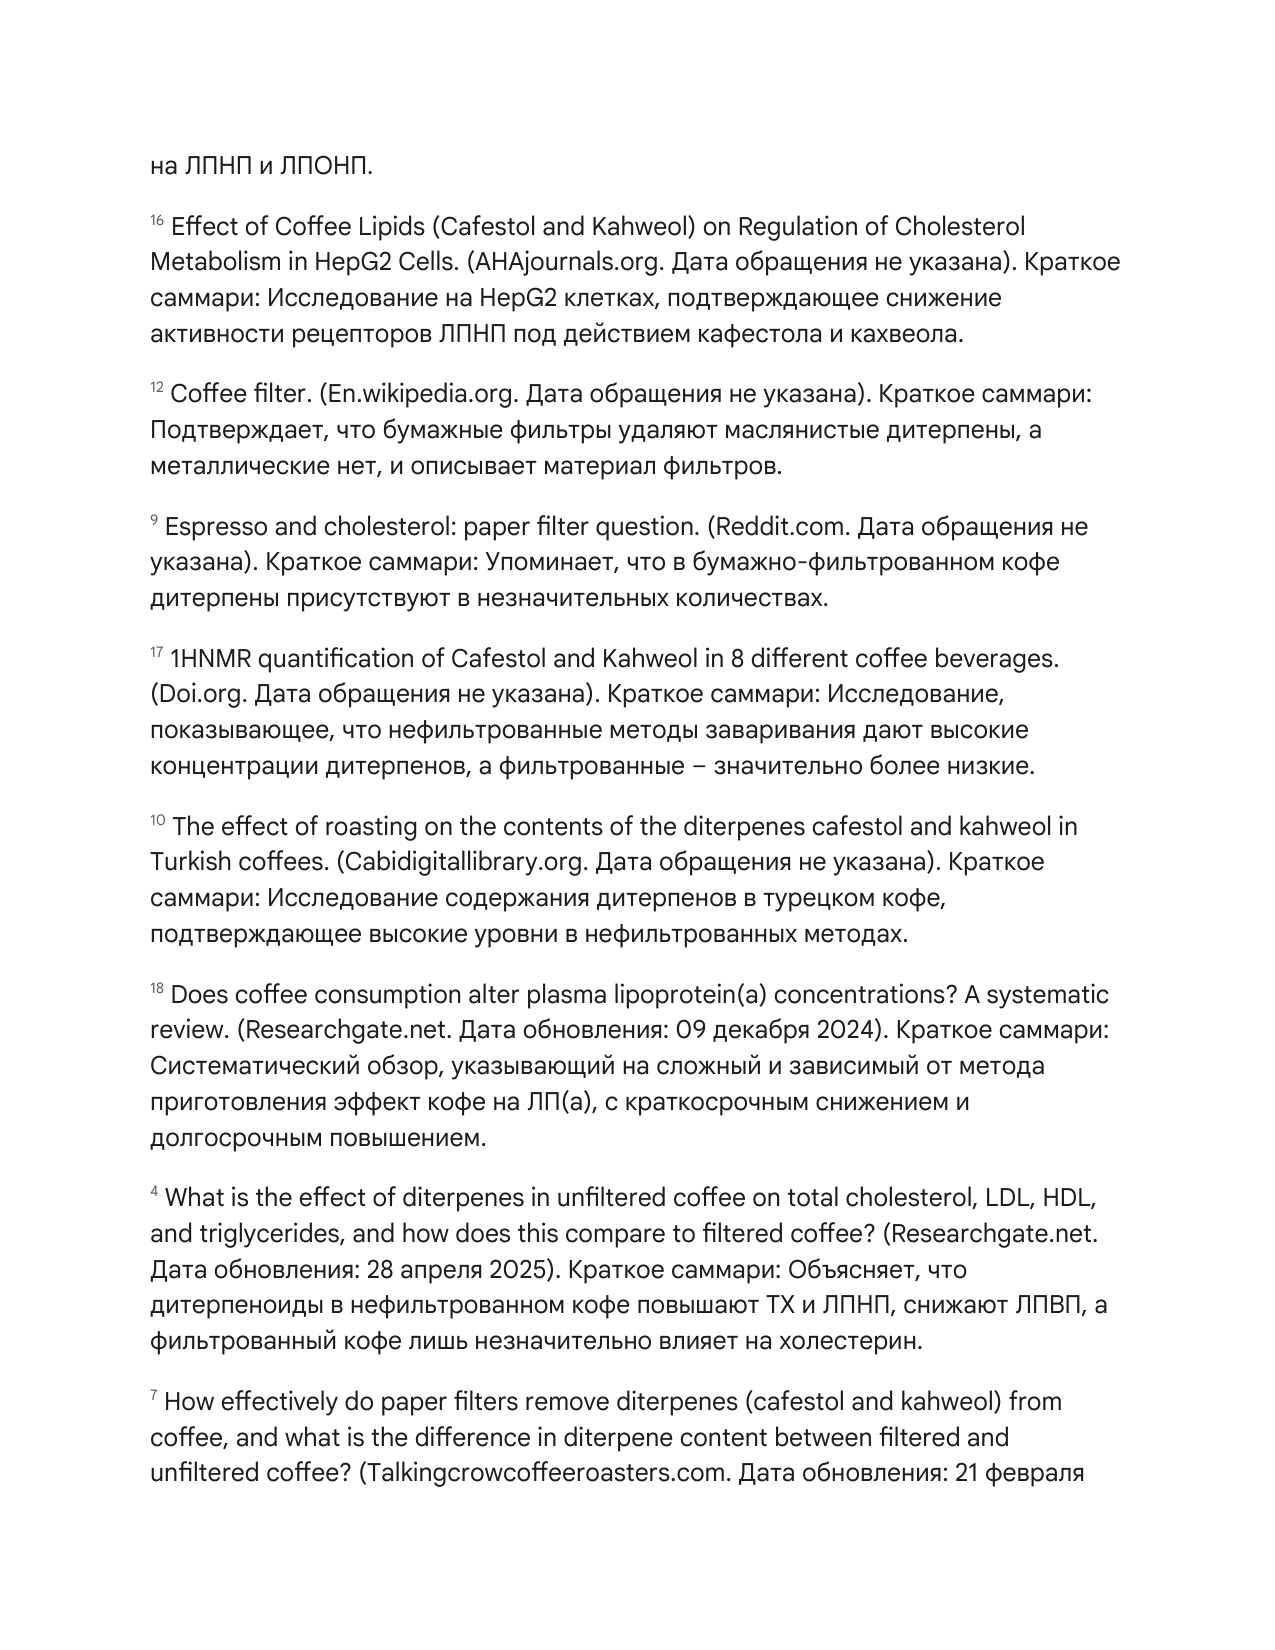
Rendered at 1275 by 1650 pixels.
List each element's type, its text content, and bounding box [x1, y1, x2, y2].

text 18 Does coffee consumption alter plasma lipoprotein(a) concentrations? A systematic review. (Researchgate.net. Дата обновления: 09 декабря 2024). Краткое саммари: Систематический обзор, указывающий на сложный и зависимый от метода приготовления эффект кофе на ЛП(а), с краткосрочным снижением и долгосрочным повышением. [150, 979, 1125, 1153]
text 9 Espresso and cholesterol: paper filter question. (Reddit.com. Дата обращения не указана). Краткое саммари: Упоминает, что в бумажно-фильтрованном кофе дитерпены присутствуют в незначительных количествах. [150, 511, 1125, 614]
text 17 1HNMR quantification of Cafestol and Kahweol in 8 different coffee beverages. (Doi.org. Дата обращения не указана). Краткое саммари: Исследование, показывающее, что нефильтрованные методы заваривания дают высокие концентрации дитерпенов, а фильтрованные – значительно более низкие. [150, 643, 1125, 782]
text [150, 150, 1125, 181]
text 12 Coffee filter. (En.wikipedia.org. Дата обращения не указана). Краткое саммари: Подтверждает, что бумажные фильтры удаляют маслянистые дитерпены, а металлические нет, и описывает материал фильтров. [150, 379, 1125, 481]
text 10 The effect of roasting on the contents of the diterpenes cafestol and kahweol in Turkish coffees. (Cabidigitallibrary.org. Дата обращения не указана). Краткое саммари: Исследование содержания дитерпенов в турецком кофе, подтверждающее высокие уровни в нефильтрованных методах. [150, 811, 1125, 949]
text 16 Effect of Coffee Lipids (Cafestol and Kahweol) on Regulation of Cholesterol Metabolism in HepG2 Cells. (AHAjournals.org. Дата обращения не указана). Краткое саммари: Исследование на HepG2 клетках, подтверждающее снижение активности рецепторов ЛПНП под действием кафестола и кахвеола. [150, 211, 1125, 349]
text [150, 1386, 1125, 1489]
text 4 What is the effect of diterpenes in unfiltered coffee on total cholesterol, LDL, HDL, and triglycerides, and how does this compare to filtered coffee? (Researchgate.net. Дата обновления: 28 апреля 2025). Краткое саммари: Объясняет, что дитерпеноиды в нефильтрованном кофе повышают ТХ и ЛПНП, снижают ЛПВП, а фильтрованный кофе лишь незначительно влияет на холестерин. [150, 1182, 1125, 1357]
